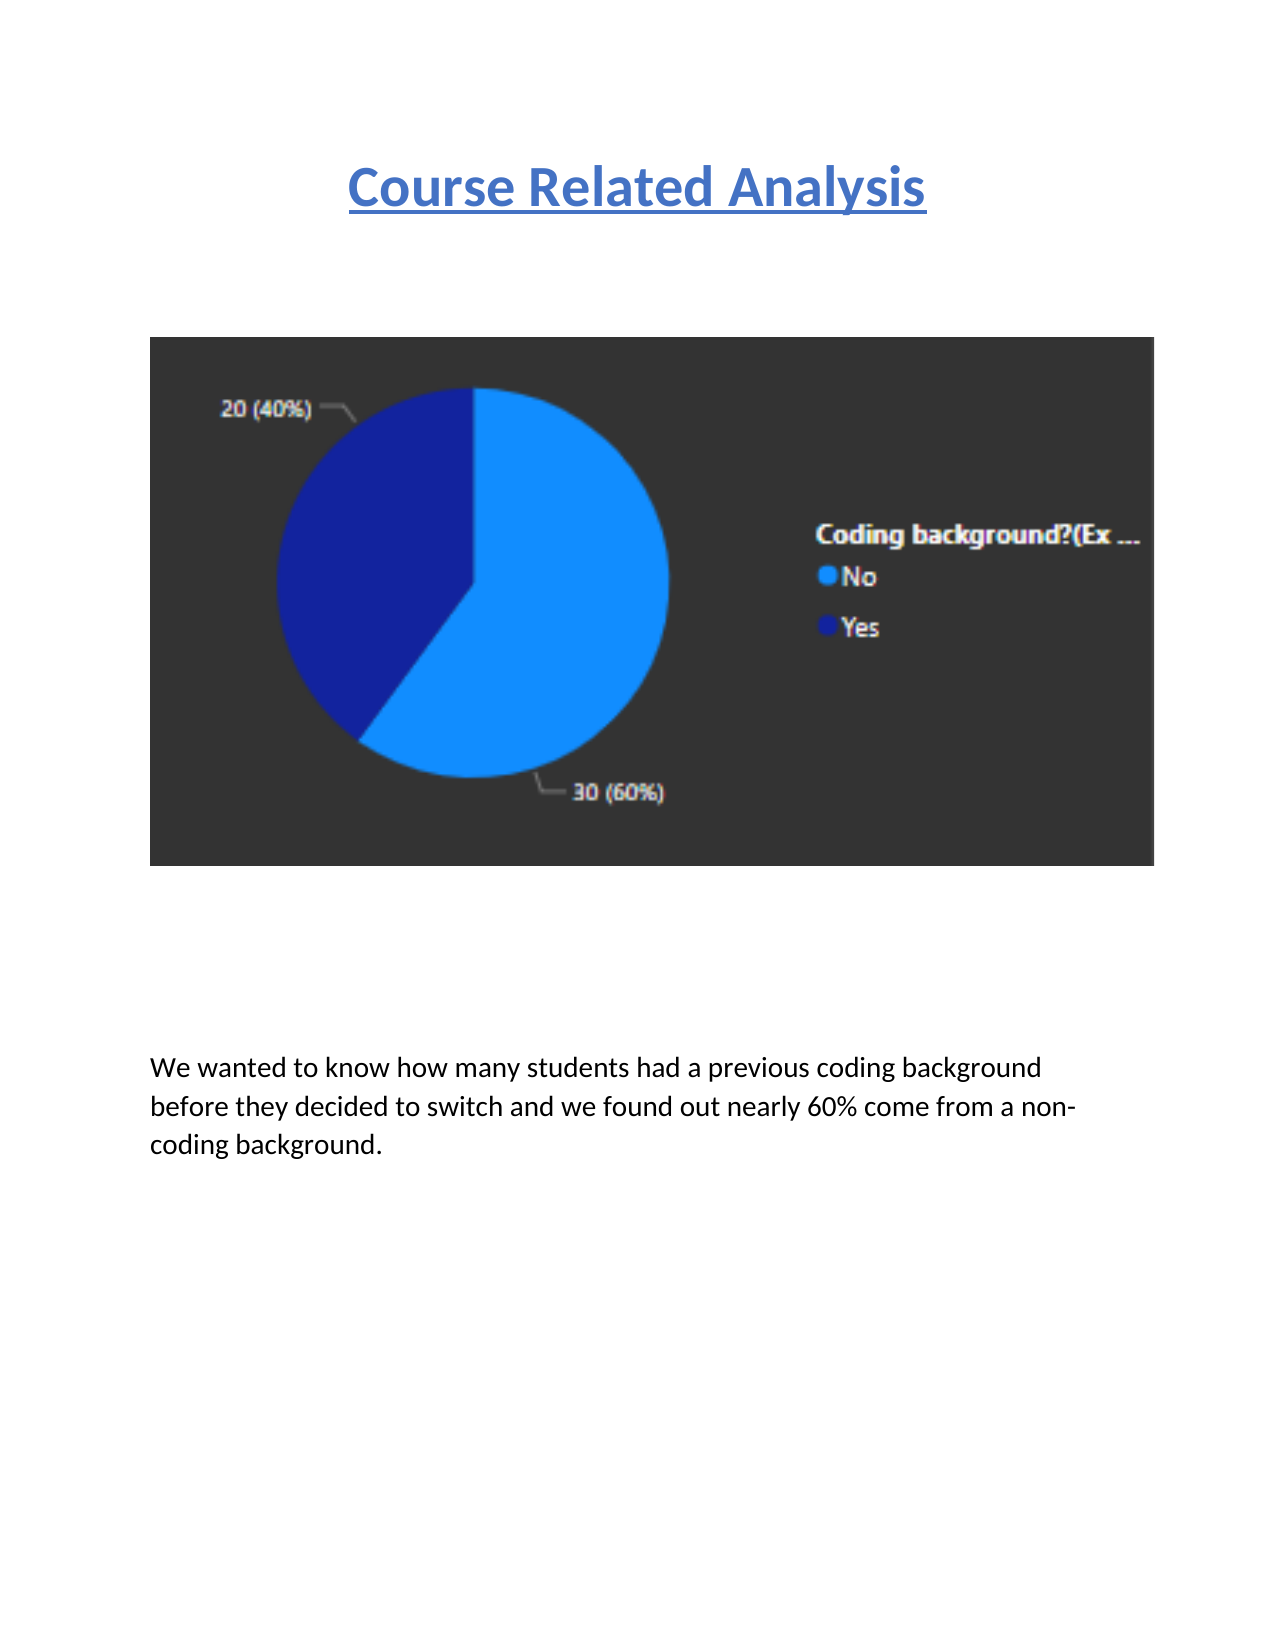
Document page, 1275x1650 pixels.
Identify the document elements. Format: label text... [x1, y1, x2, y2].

picture [150, 337, 1155, 866]
text We wanted to know how many students had a previous coding background before they decided to switch and we found out nearly 60% come from a non-coding background. [150, 1049, 1125, 1162]
text Course Related Analysis [150, 150, 1125, 221]
